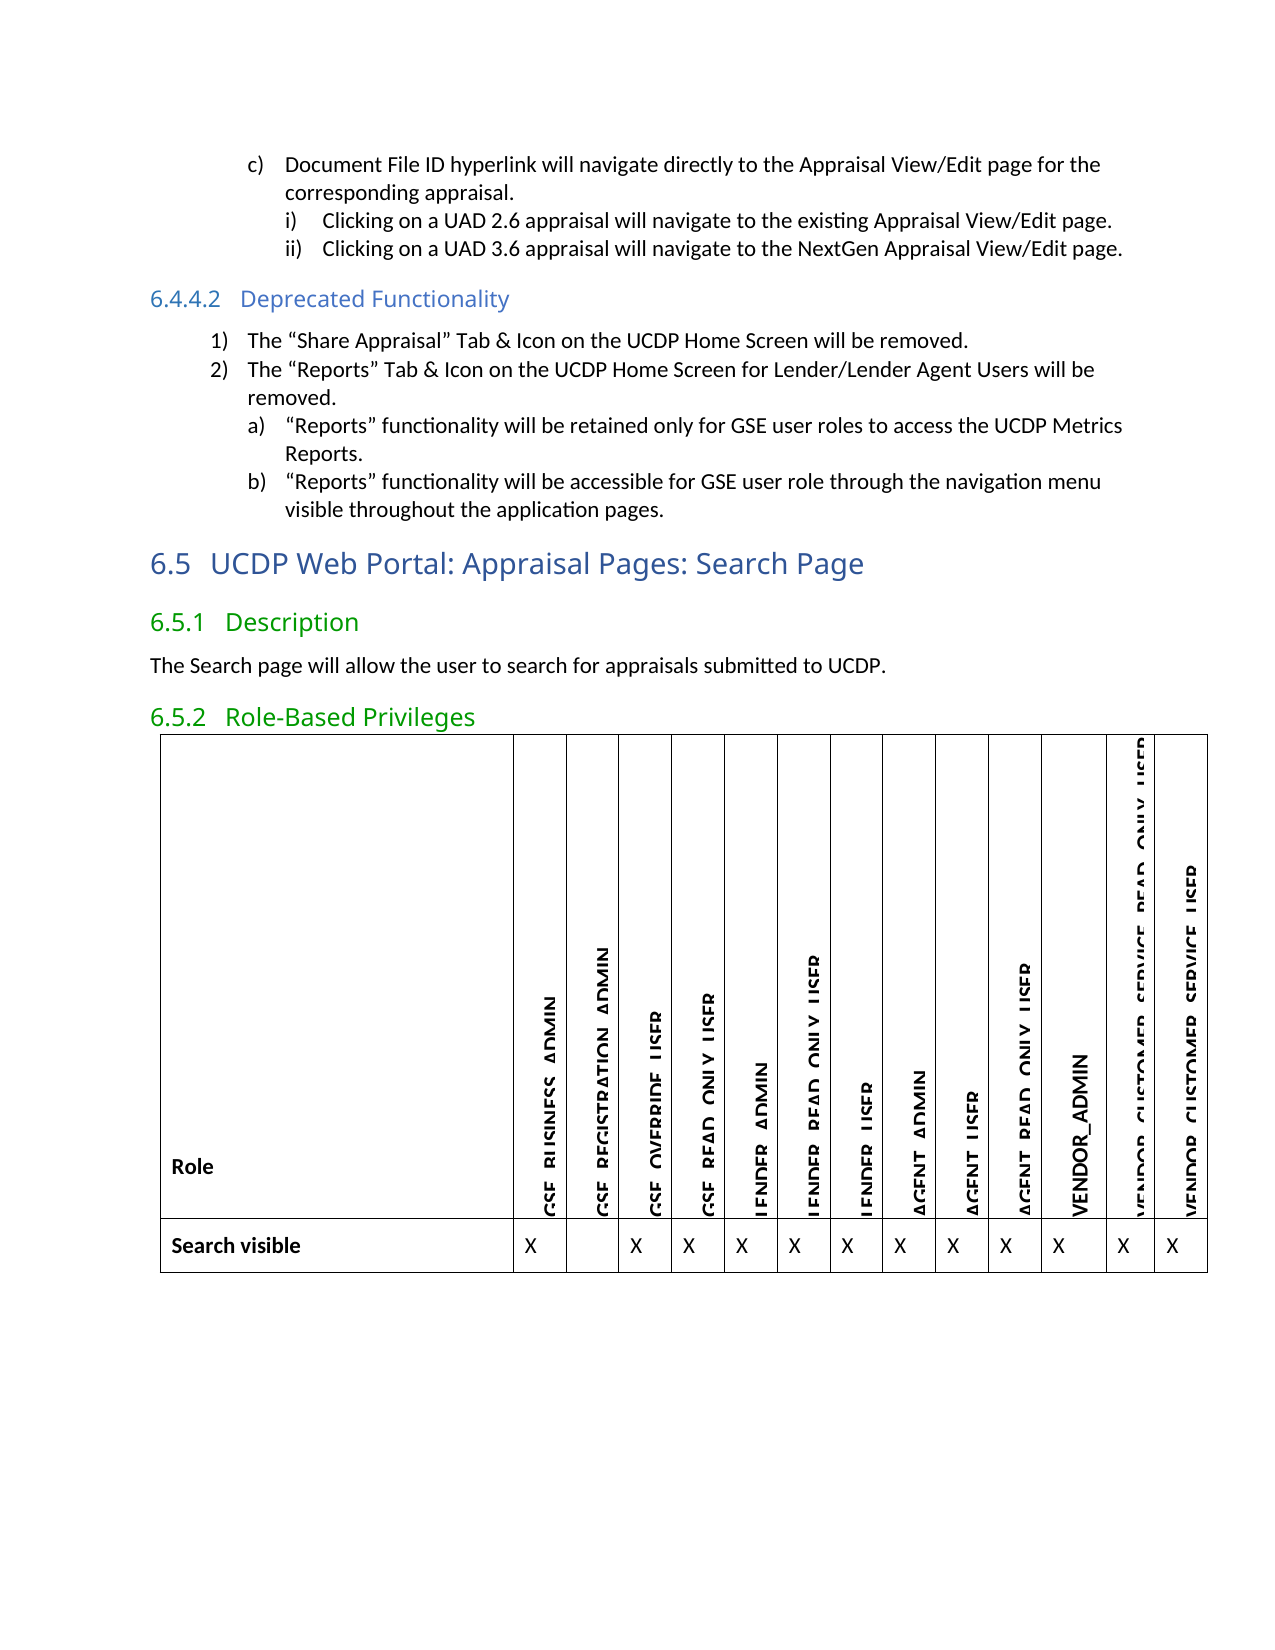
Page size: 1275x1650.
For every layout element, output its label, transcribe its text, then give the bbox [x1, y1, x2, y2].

subtitle Description [150, 604, 1125, 638]
table_cell X [831, 1219, 882, 1272]
list Clicking on a UAD 2.6 appraisal will navigate to the existing Appraisal View/Edit page. [285, 206, 1125, 234]
table_header LENDER_READ_ONLY_USER [778, 735, 830, 1218]
table_header AGENT_READ_ONLY_USER [989, 735, 1041, 1218]
list Clicking on a UAD 3.6 appraisal will navigate to the NextGen Appraisal View/Edit page. [285, 234, 1125, 262]
text The Search page will allow the user to search for appraisals submitted to UCDP. [150, 651, 1125, 679]
list Document File ID hyperlink will navigate directly to the Appraisal View/Edit page for the corresponding appraisal. [247, 150, 1125, 206]
subtitle Role-Based Privileges [150, 699, 1125, 734]
table_header GSE_REGISTRATION_ADMIN [567, 735, 618, 1218]
table_cell X [883, 1219, 935, 1272]
table_cell X [1155, 1219, 1207, 1272]
table_header VENDOR_CUSTOMER_SERVICE_READ_ONLY_USER [1107, 735, 1154, 1218]
table_cell X [1107, 1219, 1154, 1272]
list “Reports” functionality will be retained only for GSE user roles to access the UCDP Metrics Reports. [247, 411, 1125, 467]
table_cell X [725, 1219, 777, 1272]
list The “Reports” Tab & Icon on the UCDP Home Screen for Lender/Lender Agent Users will be removed. [210, 355, 1125, 411]
table_header VENDOR_CUSTOMER_SERVICE_USER [1155, 735, 1207, 1218]
table_cell X [619, 1219, 671, 1272]
table_cell X [672, 1219, 724, 1272]
subtitle Deprecated Functionality [150, 283, 1125, 314]
table_cell Search visible [161, 1219, 513, 1272]
table_cell X [514, 1219, 566, 1272]
table_cell X [778, 1219, 830, 1272]
table_header LENDER_ADMIN [725, 735, 777, 1218]
subtitle UCDP Web Portal: Appraisal Pages: Search Page [150, 544, 1125, 583]
table_header GSE_BUSINESS_ADMIN [514, 735, 566, 1218]
list “Reports” functionality will be accessible for GSE user role through the navigation menu visible throughout the application pages. [247, 467, 1125, 523]
table_header LENDER_USER [831, 735, 882, 1218]
table_header AGENT_ADMIN [883, 735, 935, 1218]
list The “Share Appraisal” Tab & Icon on the UCDP Home Screen will be removed. [210, 327, 1125, 355]
table_cell X [989, 1219, 1041, 1272]
table_header GSE_READ_ONLY_USER [672, 735, 724, 1218]
table_header GSE_OVERRIDE_USER [619, 735, 671, 1218]
table_cell [567, 1219, 618, 1272]
table_header VENDOR_ADMIN [1042, 735, 1106, 1218]
table_header AGENT_USER [936, 735, 988, 1218]
table_cell X [1042, 1219, 1106, 1272]
table_header Role [161, 735, 513, 1218]
table_cell X [936, 1219, 988, 1272]
